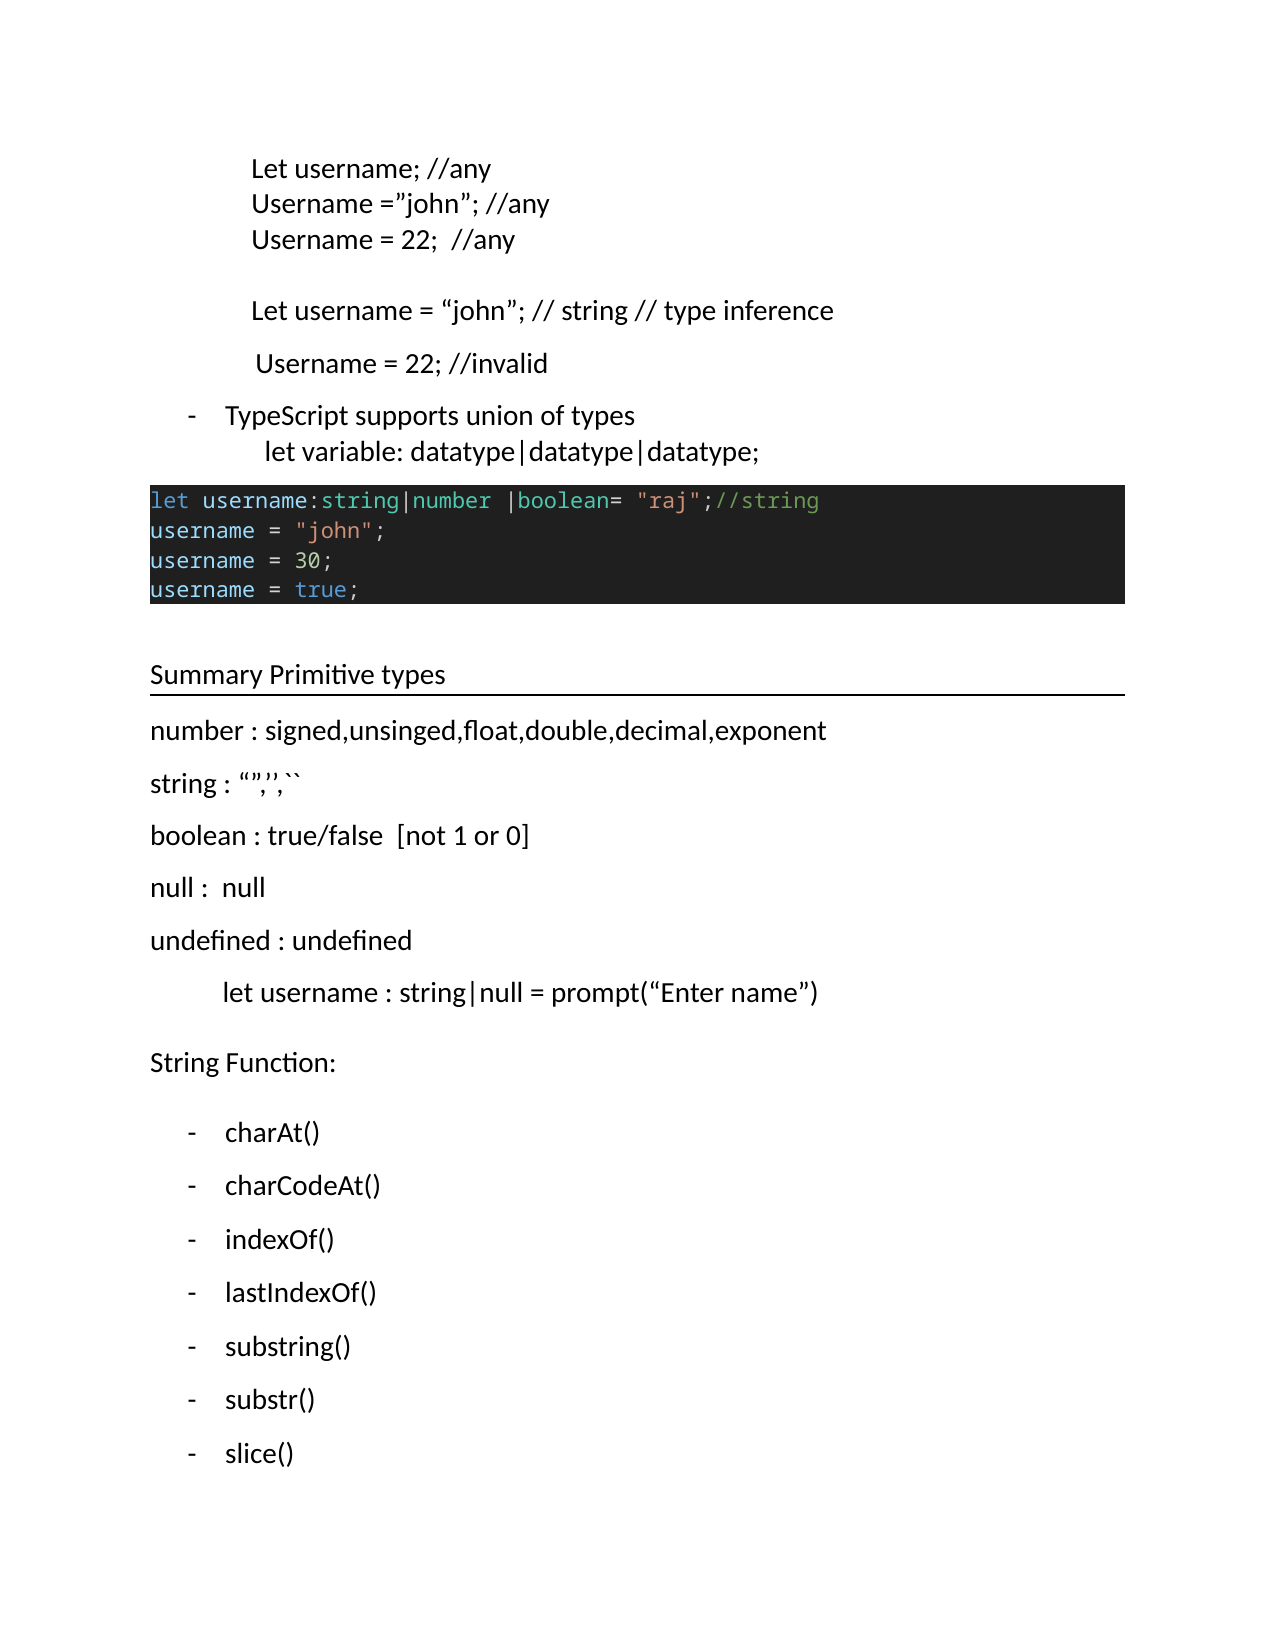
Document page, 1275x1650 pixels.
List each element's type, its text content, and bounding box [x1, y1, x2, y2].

text undefined : undefined [150, 922, 1125, 957]
list Let username = “john”; // string // type inference [225, 292, 1125, 328]
list TypeScript supports union of types [187, 397, 1125, 433]
text number : signed,unsinged,float,double,decimal,exponent [150, 712, 1125, 748]
text username = "john"; [150, 515, 1125, 544]
list substring() [187, 1328, 1125, 1363]
list Let username; //any [225, 150, 1125, 186]
list Username =”john”; //any [225, 186, 1125, 221]
text username = 30; [150, 544, 1125, 574]
text Username = 22; //invalid [150, 345, 1125, 380]
list substr() [187, 1381, 1125, 1417]
list Username = 22; //any [225, 221, 1125, 257]
list lastIndexOf() [187, 1274, 1125, 1310]
text let username : string|null = prompt(“Enter name”) [150, 974, 1125, 1009]
list slice() [187, 1435, 1125, 1470]
text string : “”,’’,`` [150, 765, 1125, 800]
text null : null [150, 869, 1125, 905]
text let username:string|number |boolean= "raj";//string [150, 485, 1125, 515]
list charAt() [187, 1114, 1125, 1150]
list charCodeAt() [187, 1167, 1125, 1203]
text Summary Primitive types [150, 656, 1125, 694]
list let variable: datatype|datatype|datatype; [225, 433, 1125, 468]
text String Function: [150, 1044, 1125, 1079]
list indexOf() [187, 1221, 1125, 1257]
text boolean : true/false [not 1 or 0] [150, 817, 1125, 853]
text username = true; [150, 574, 1125, 604]
